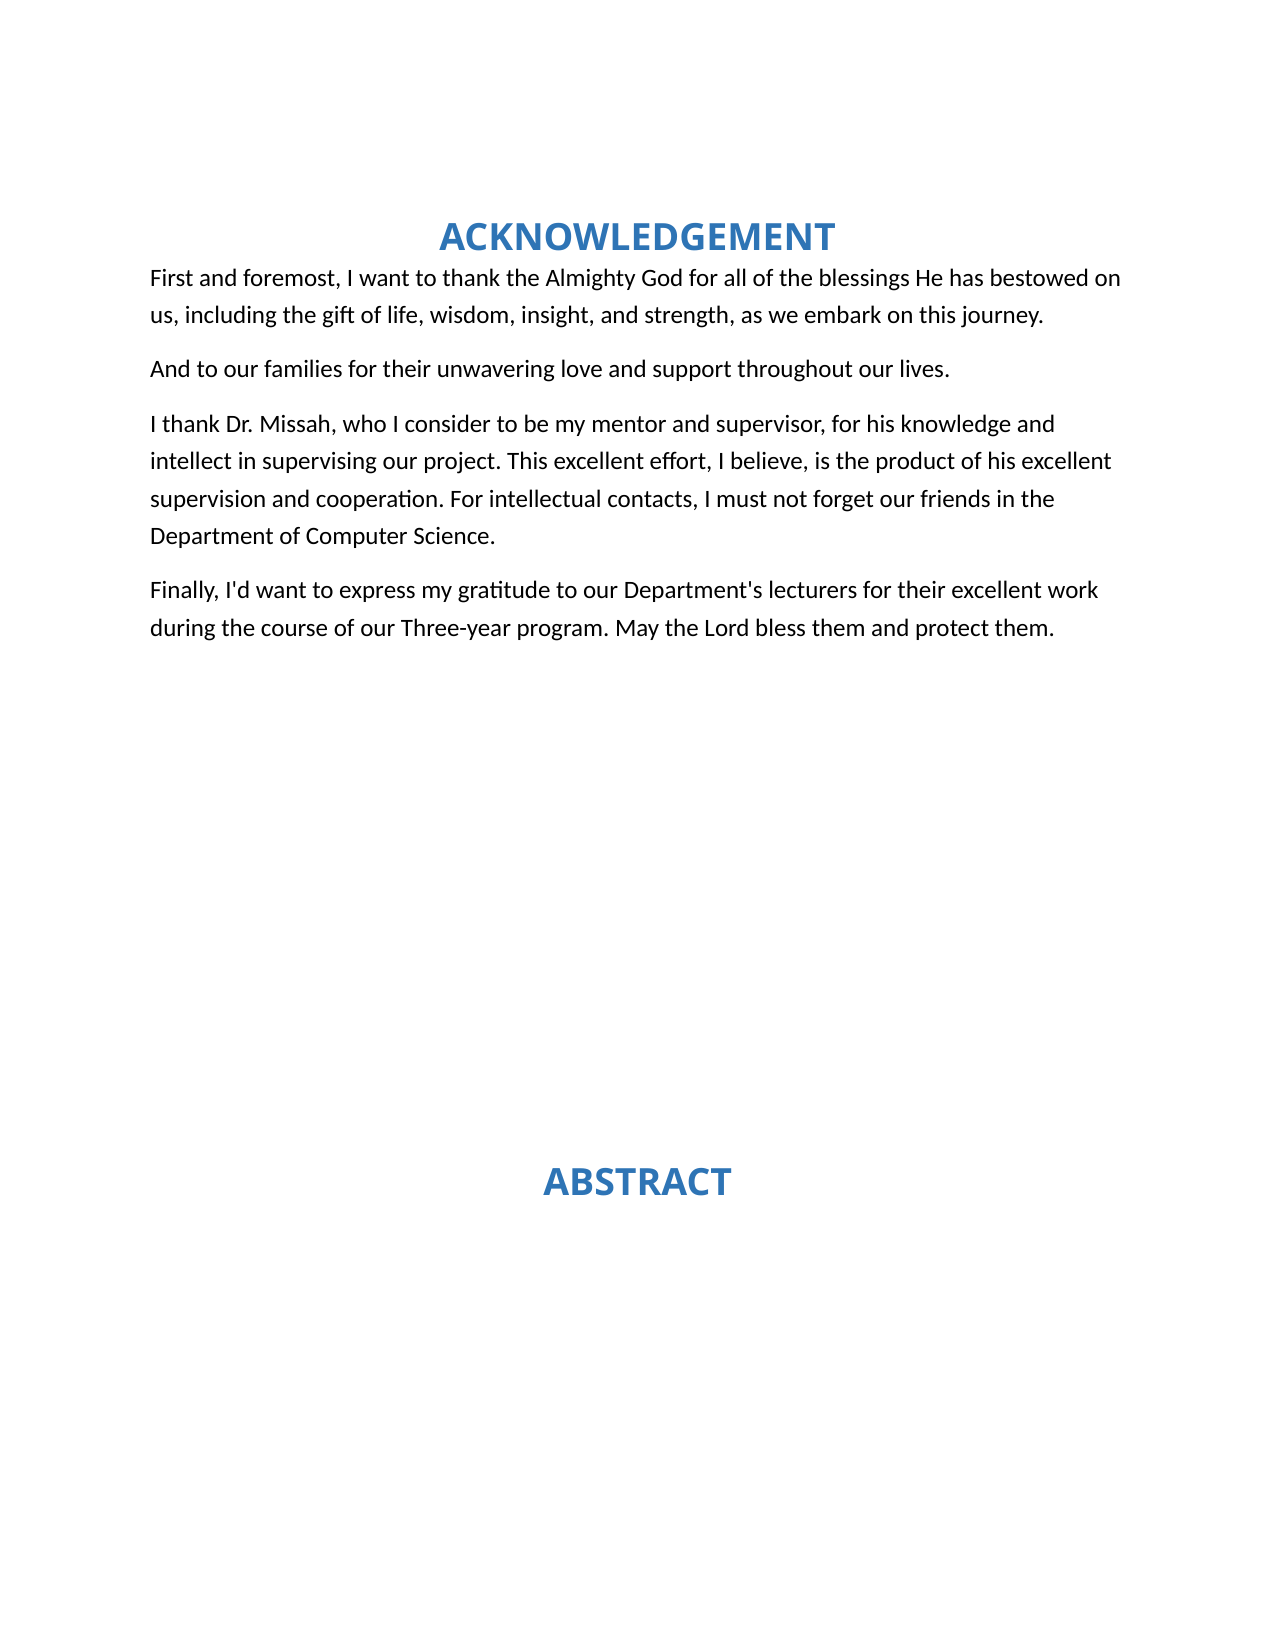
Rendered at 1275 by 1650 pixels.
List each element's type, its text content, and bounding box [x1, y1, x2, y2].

text And to our families for their unwavering love and support throughout our lives. [150, 348, 1125, 385]
text I thank Dr. Missah, who I consider to be my mentor and supervisor, for his knowledge and intellect in supervising our project. This excellent effort, I believe, is the product of his excellent supervision and cooperation. For intellectual contacts, I must not forget our friends in the Department of Computer Science. [150, 402, 1125, 552]
text Finally, I'd want to express my gratitude to our Department's lecturers for their excellent work during the course of our Three-year program. May the Lord bless them and protect them. [150, 569, 1125, 644]
text First and foremost, I want to thank the Almighty God for all of the blessings He has bestowed on us, including the gift of life, wisdom, insight, and strength, as we embark on this journey. [150, 256, 1125, 331]
text ABSTRACT [150, 1174, 1125, 1201]
text ACKNOWLEDGEMENT [150, 229, 1125, 256]
